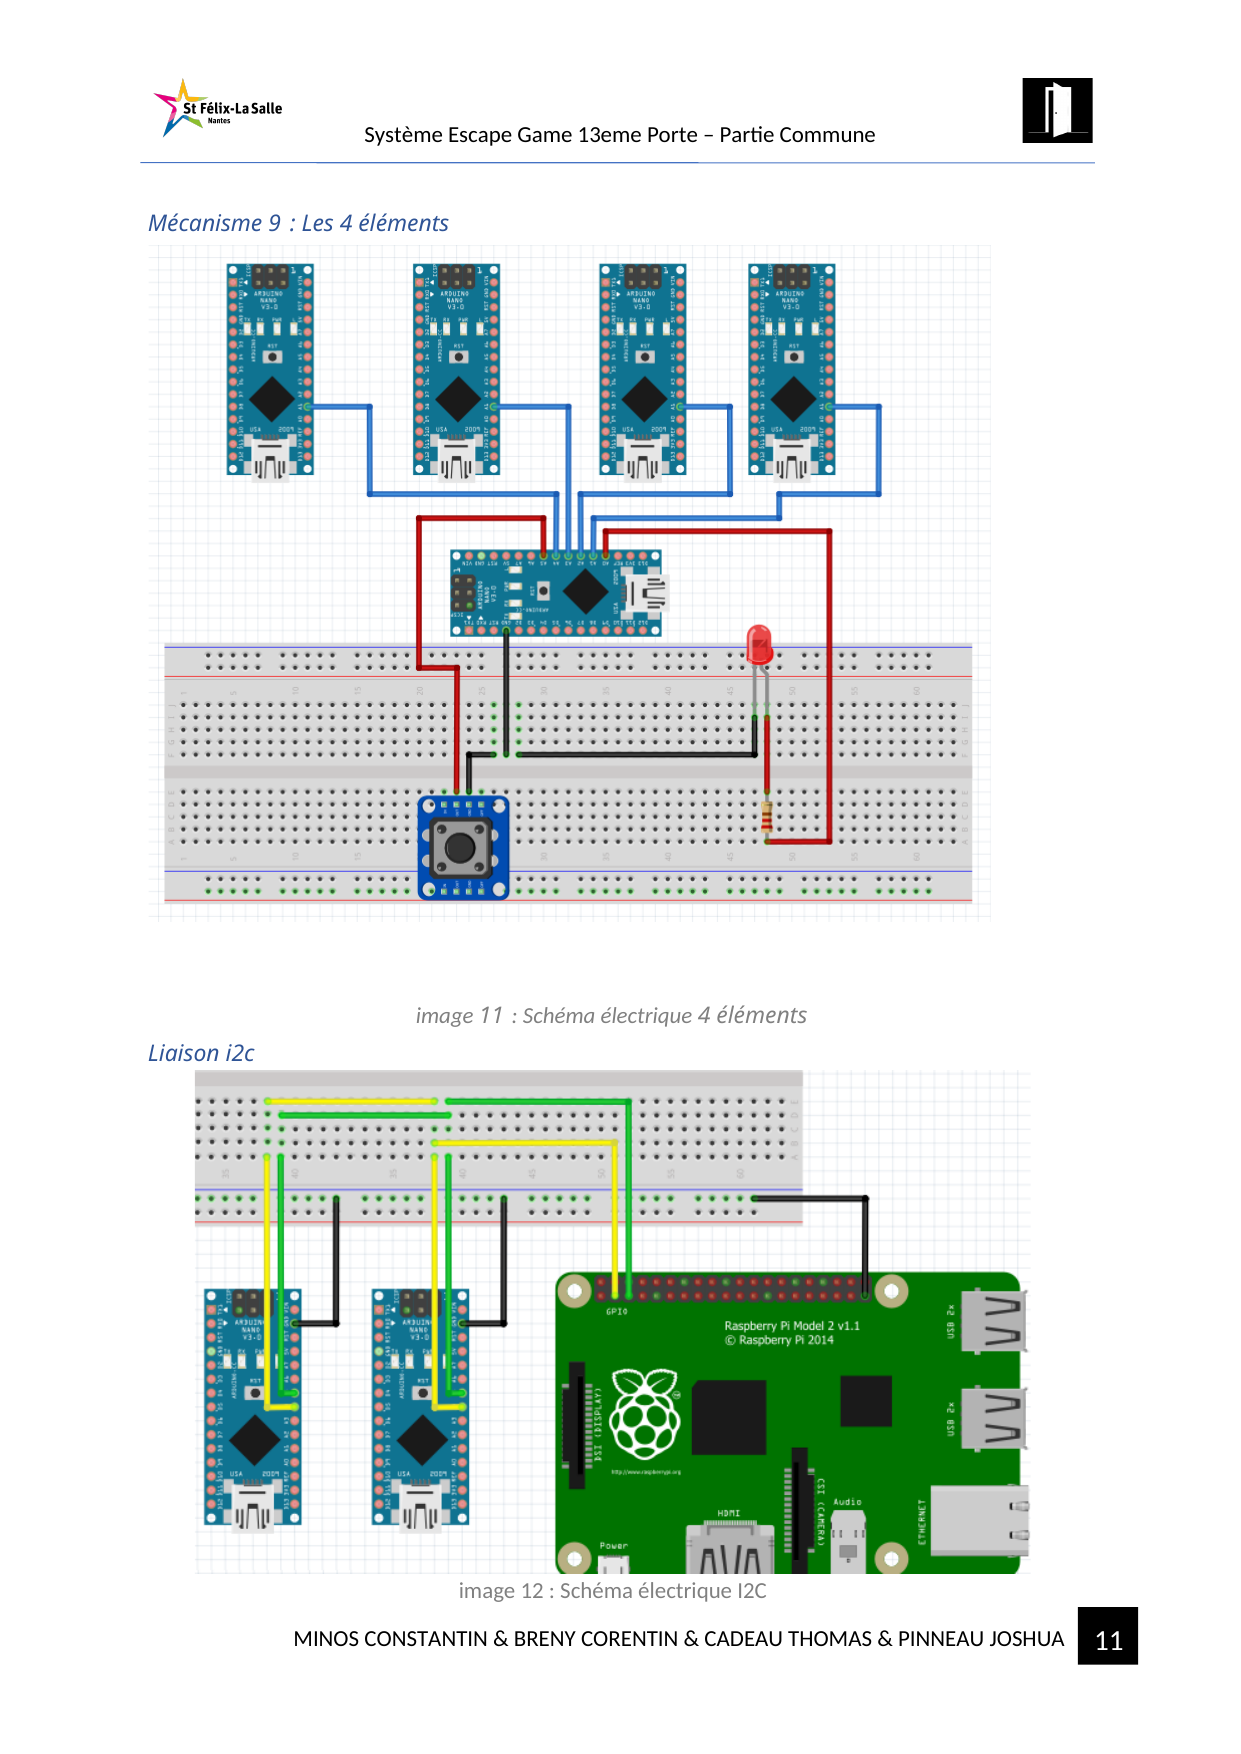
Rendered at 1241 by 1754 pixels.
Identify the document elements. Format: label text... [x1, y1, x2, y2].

subtitle Liaison i2c [148, 1037, 1078, 1068]
picture [148, 245, 991, 922]
picture [1022, 78, 1093, 143]
picture [147, 73, 290, 142]
subtitle image 11 : Schéma électrique 4 éléments [148, 999, 1078, 1030]
picture [194, 1070, 1031, 1574]
subtitle Mécanisme 9 : Les 4 éléments [148, 207, 1078, 238]
